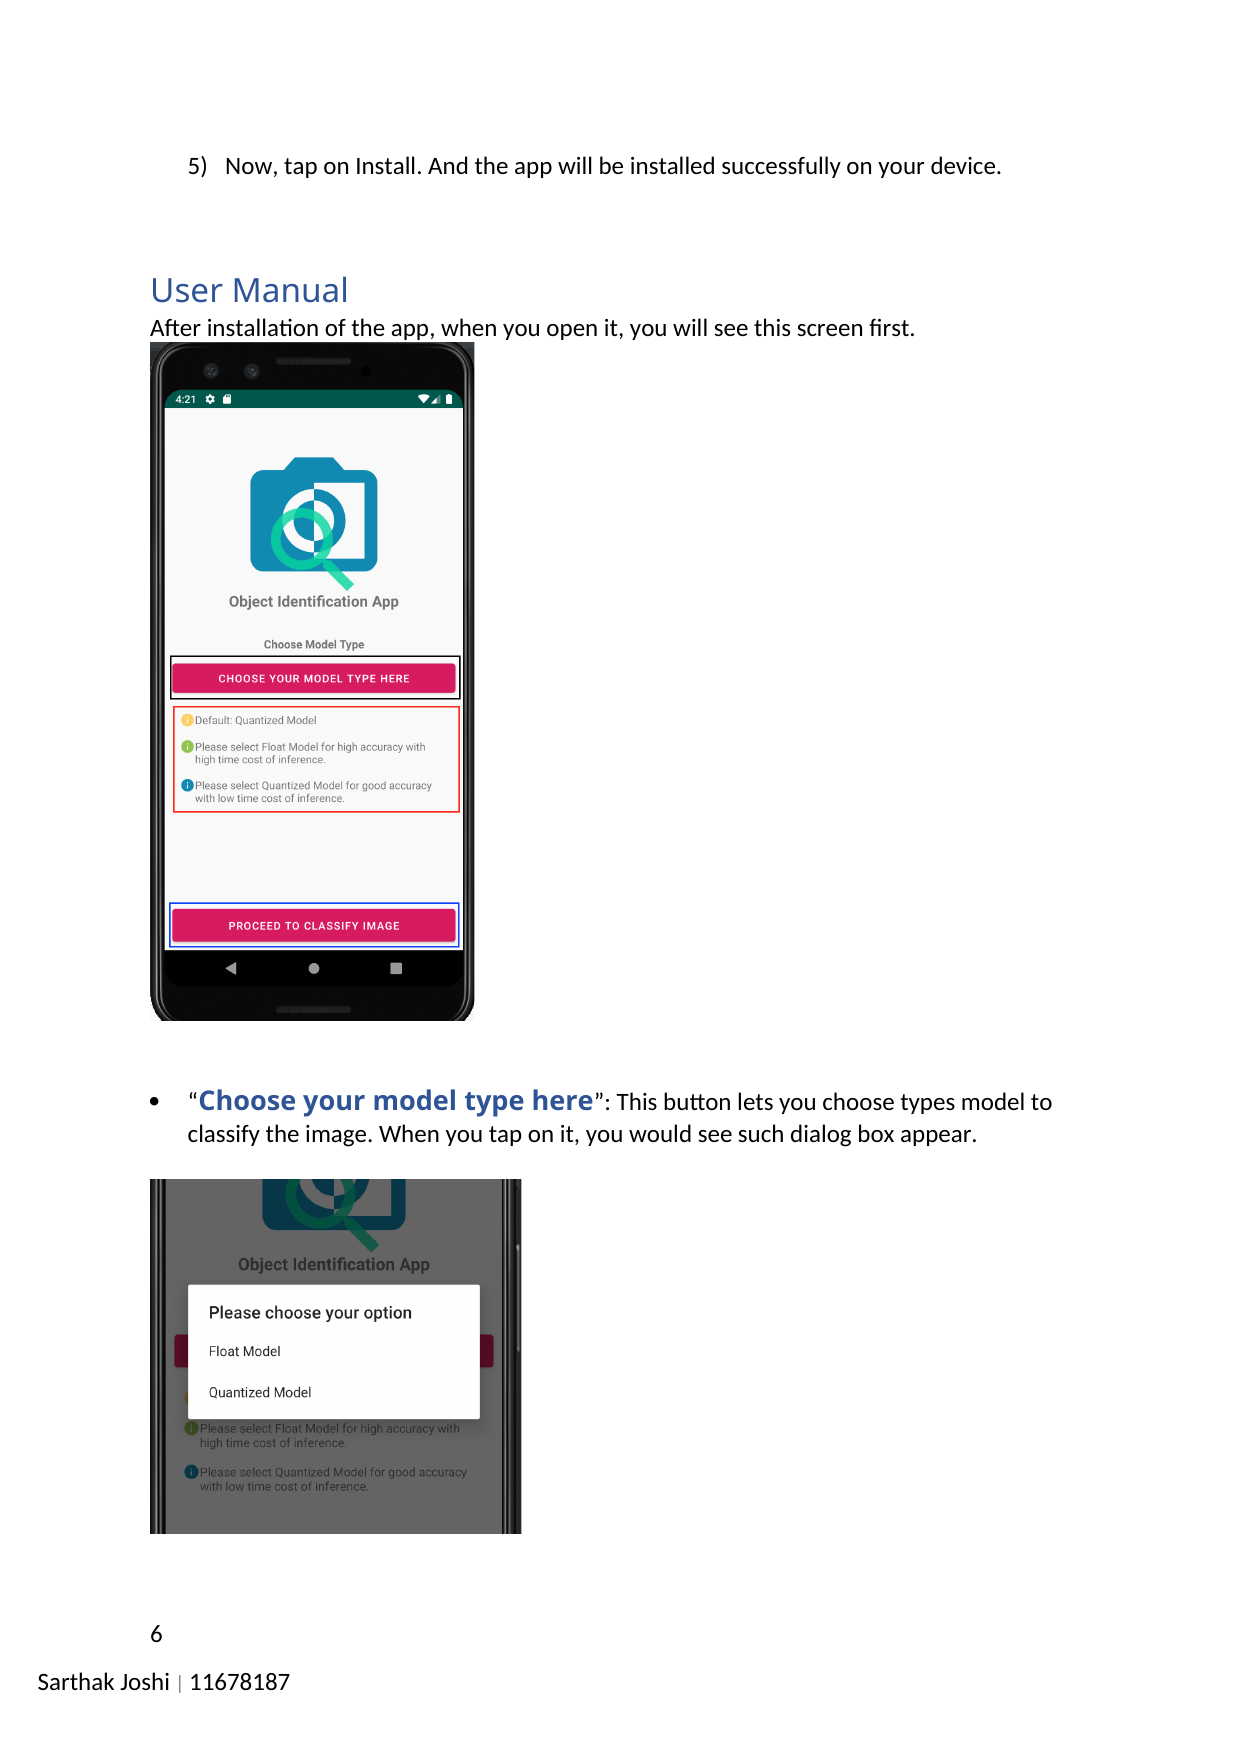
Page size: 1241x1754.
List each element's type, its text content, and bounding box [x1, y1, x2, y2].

list “Choose your model type here”: This button lets you choose types model to classify the image. When you tap on it, you would see such dialog box appear. [150, 1081, 1090, 1149]
list Now, tap on Install. And the app will be installed successfully on your device. [187, 150, 1090, 181]
picture [150, 1179, 522, 1534]
text After installation of the app, when you open it, you will see this screen first. [150, 312, 1090, 342]
subtitle User Manual [150, 267, 1090, 312]
picture [150, 342, 475, 1021]
